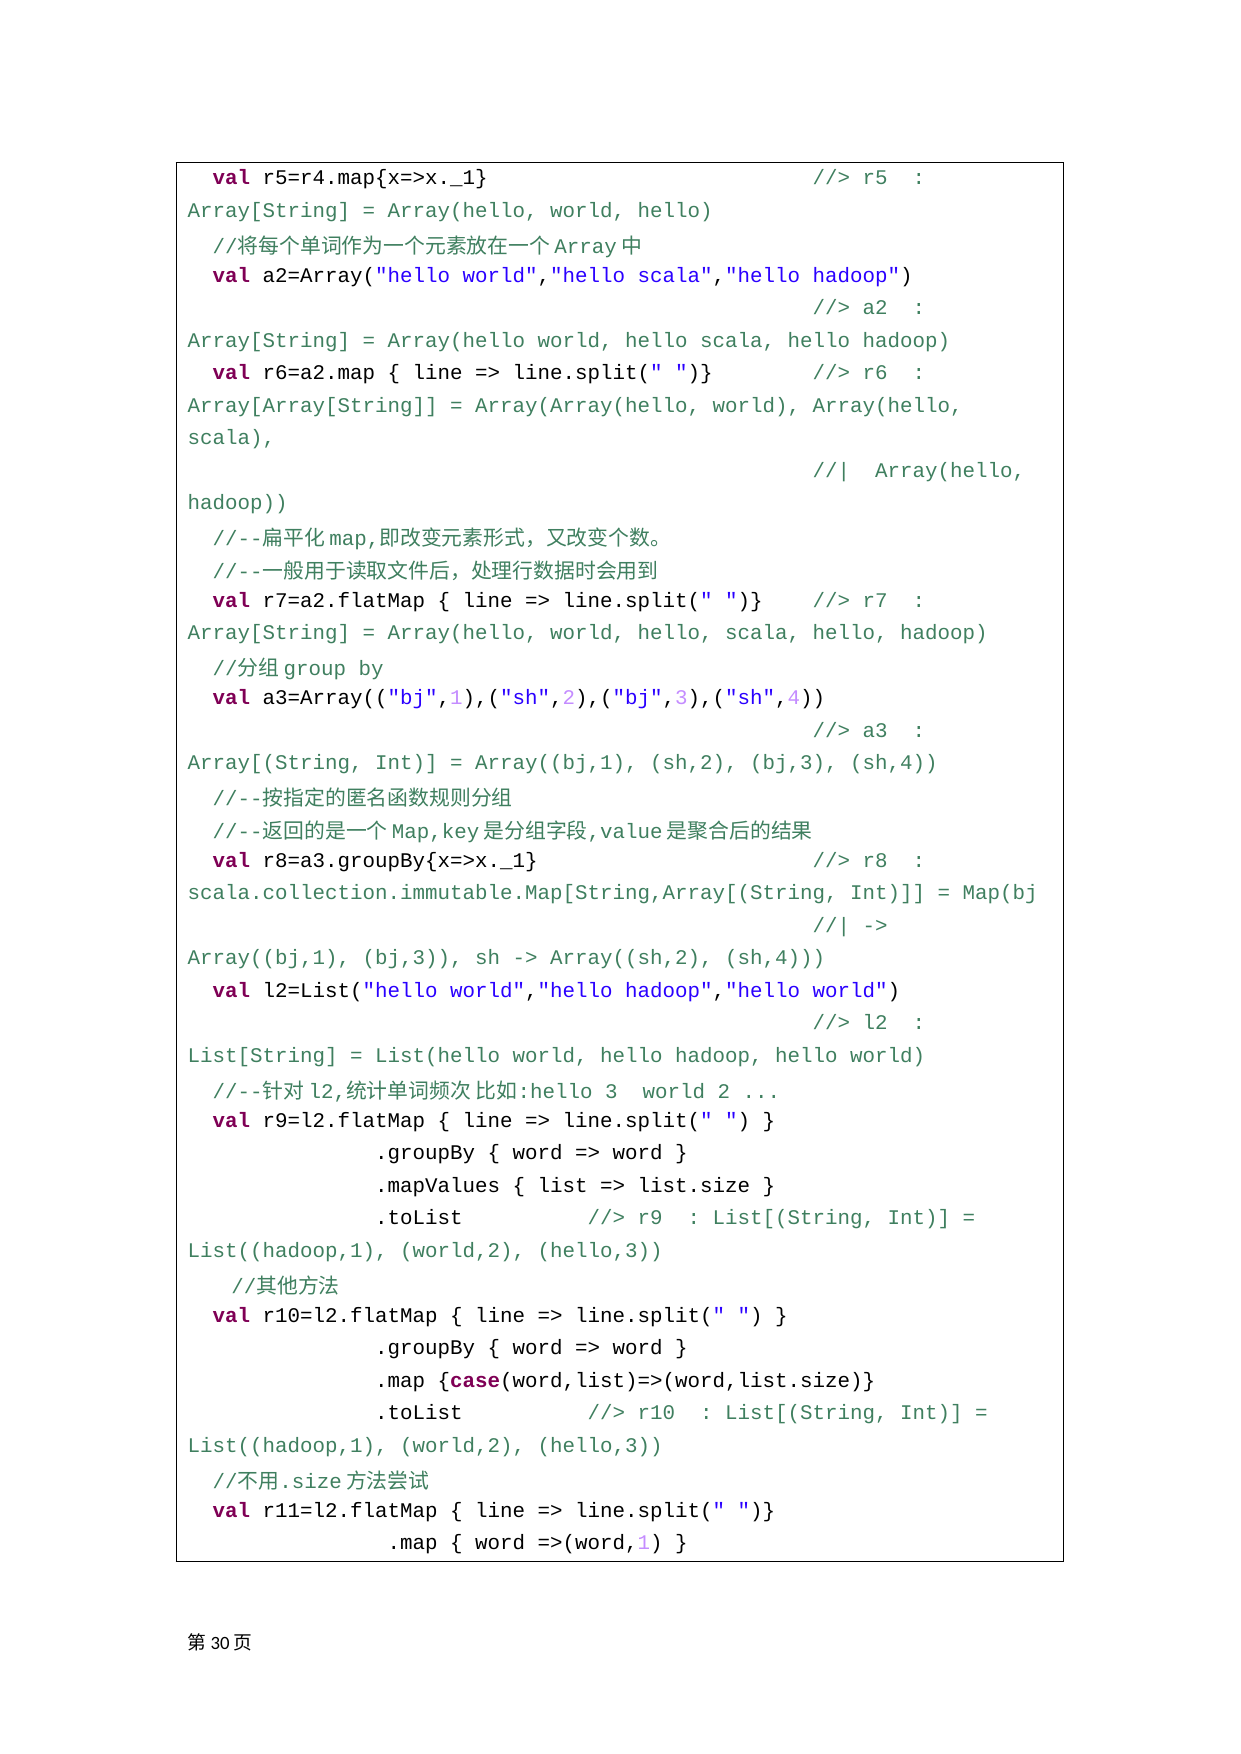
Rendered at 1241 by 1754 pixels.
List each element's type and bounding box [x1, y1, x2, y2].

table_header [177, 163, 1063, 1561]
